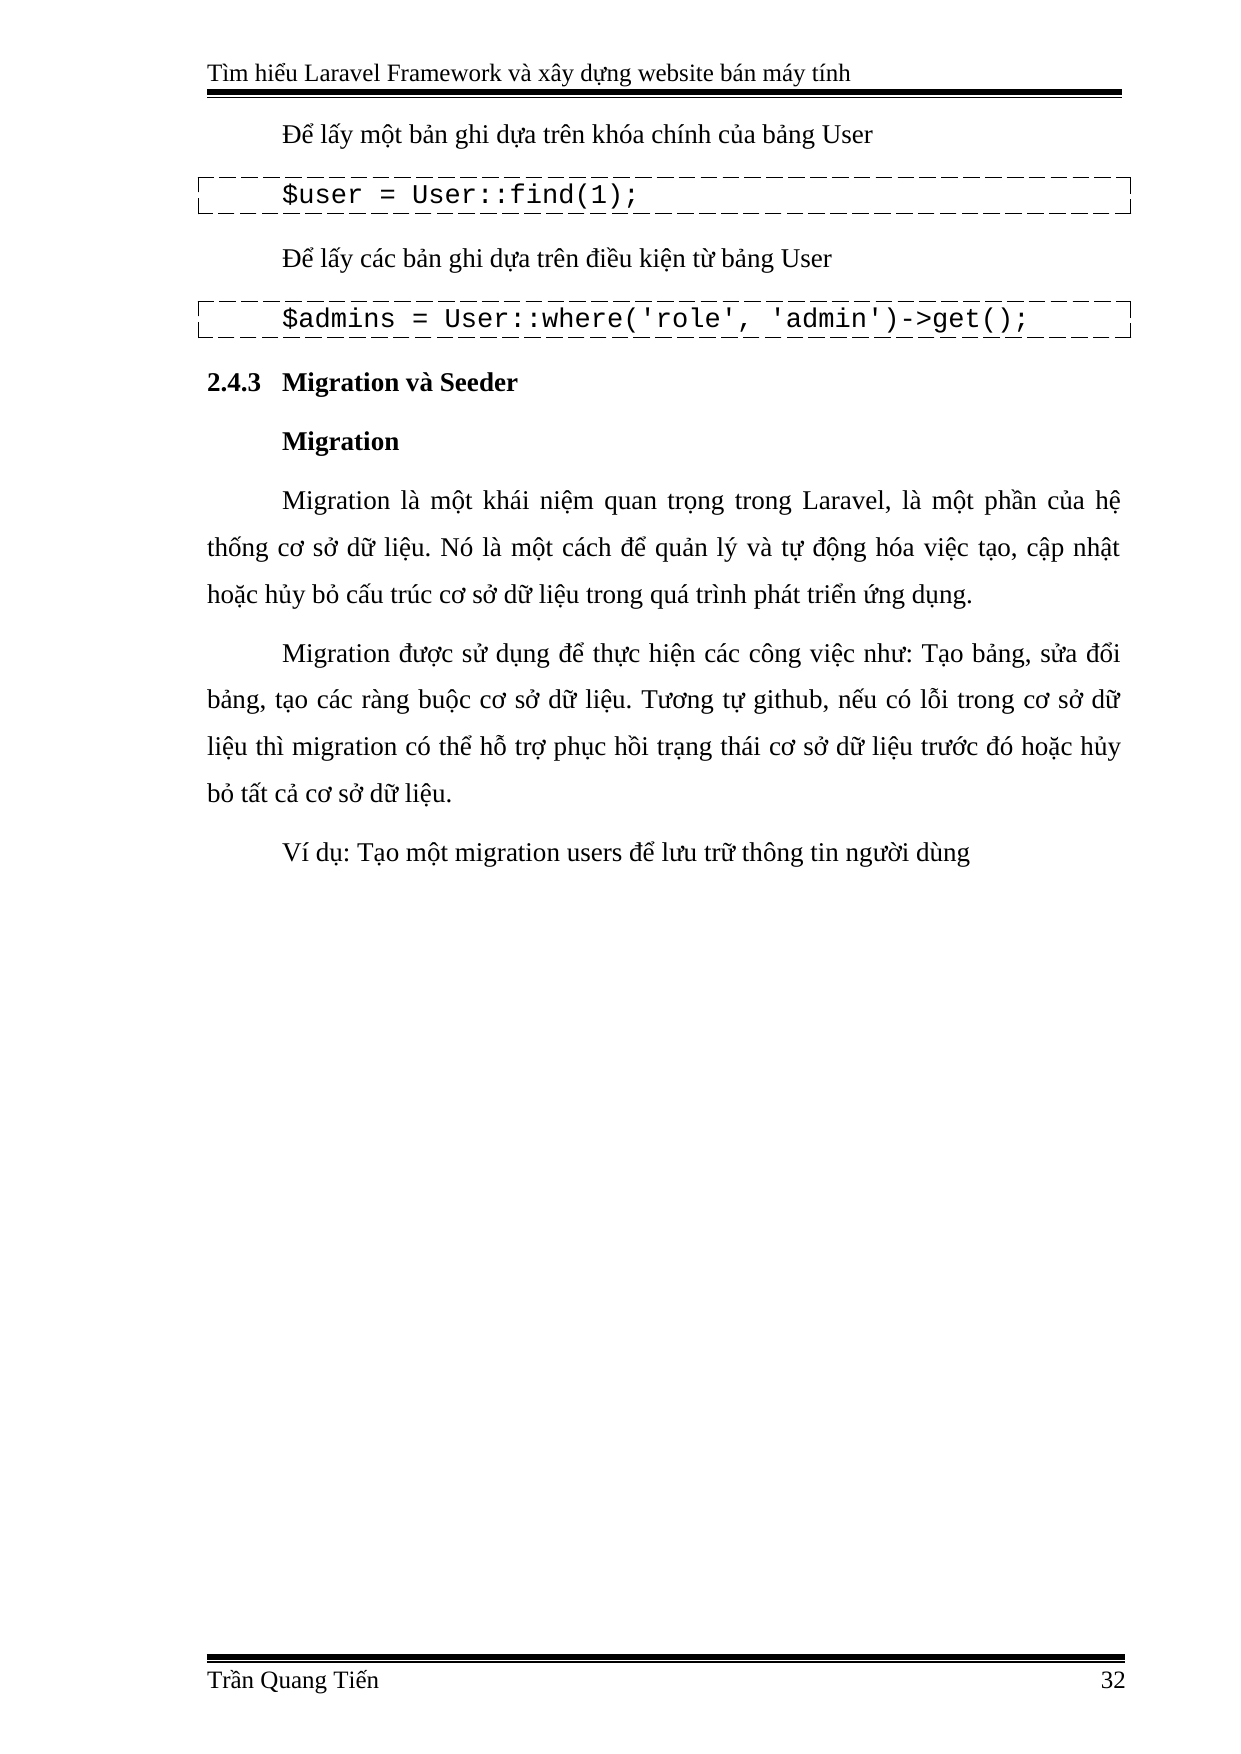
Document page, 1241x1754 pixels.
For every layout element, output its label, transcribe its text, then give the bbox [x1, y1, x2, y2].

subtitle Migration và Seeder [207, 366, 1122, 397]
text Ví dụ: Tạo một migration users để lưu trữ thông tin người dùng [207, 836, 1122, 867]
text Migration [207, 425, 1122, 456]
text $admins = User::where('role', 'admin')->get(); [197, 301, 1131, 338]
text Migration được sử dụng để thực hiện các công việc như: Tạo bảng, sửa đổi bảng, tạo các ràng buộc cơ sở dữ liệu. Tương tự github, nếu có lỗi trong cơ sở dữ liệu thì migration có thể hỗ trợ phục hồi trạng thái cơ sở dữ liệu trước đó hoặc hủy bỏ tất cả cơ sở dữ liệu. [207, 637, 1122, 808]
text $user = User::find(1); [197, 177, 1131, 214]
text Migration là một khái niệm quan trọng trong Laravel, là một phần của hệ thống cơ sở dữ liệu. Nó là một cách để quản lý và tự động hóa việc tạo, cập nhật hoặc hủy bỏ cấu trúc cơ sở dữ liệu trong quá trình phát triển ứng dụng. [207, 484, 1122, 609]
text Để lấy các bản ghi dựa trên điều kiện từ bảng User [207, 242, 1122, 273]
text Để lấy một bản ghi dựa trên khóa chính của bảng User [207, 118, 1122, 149]
